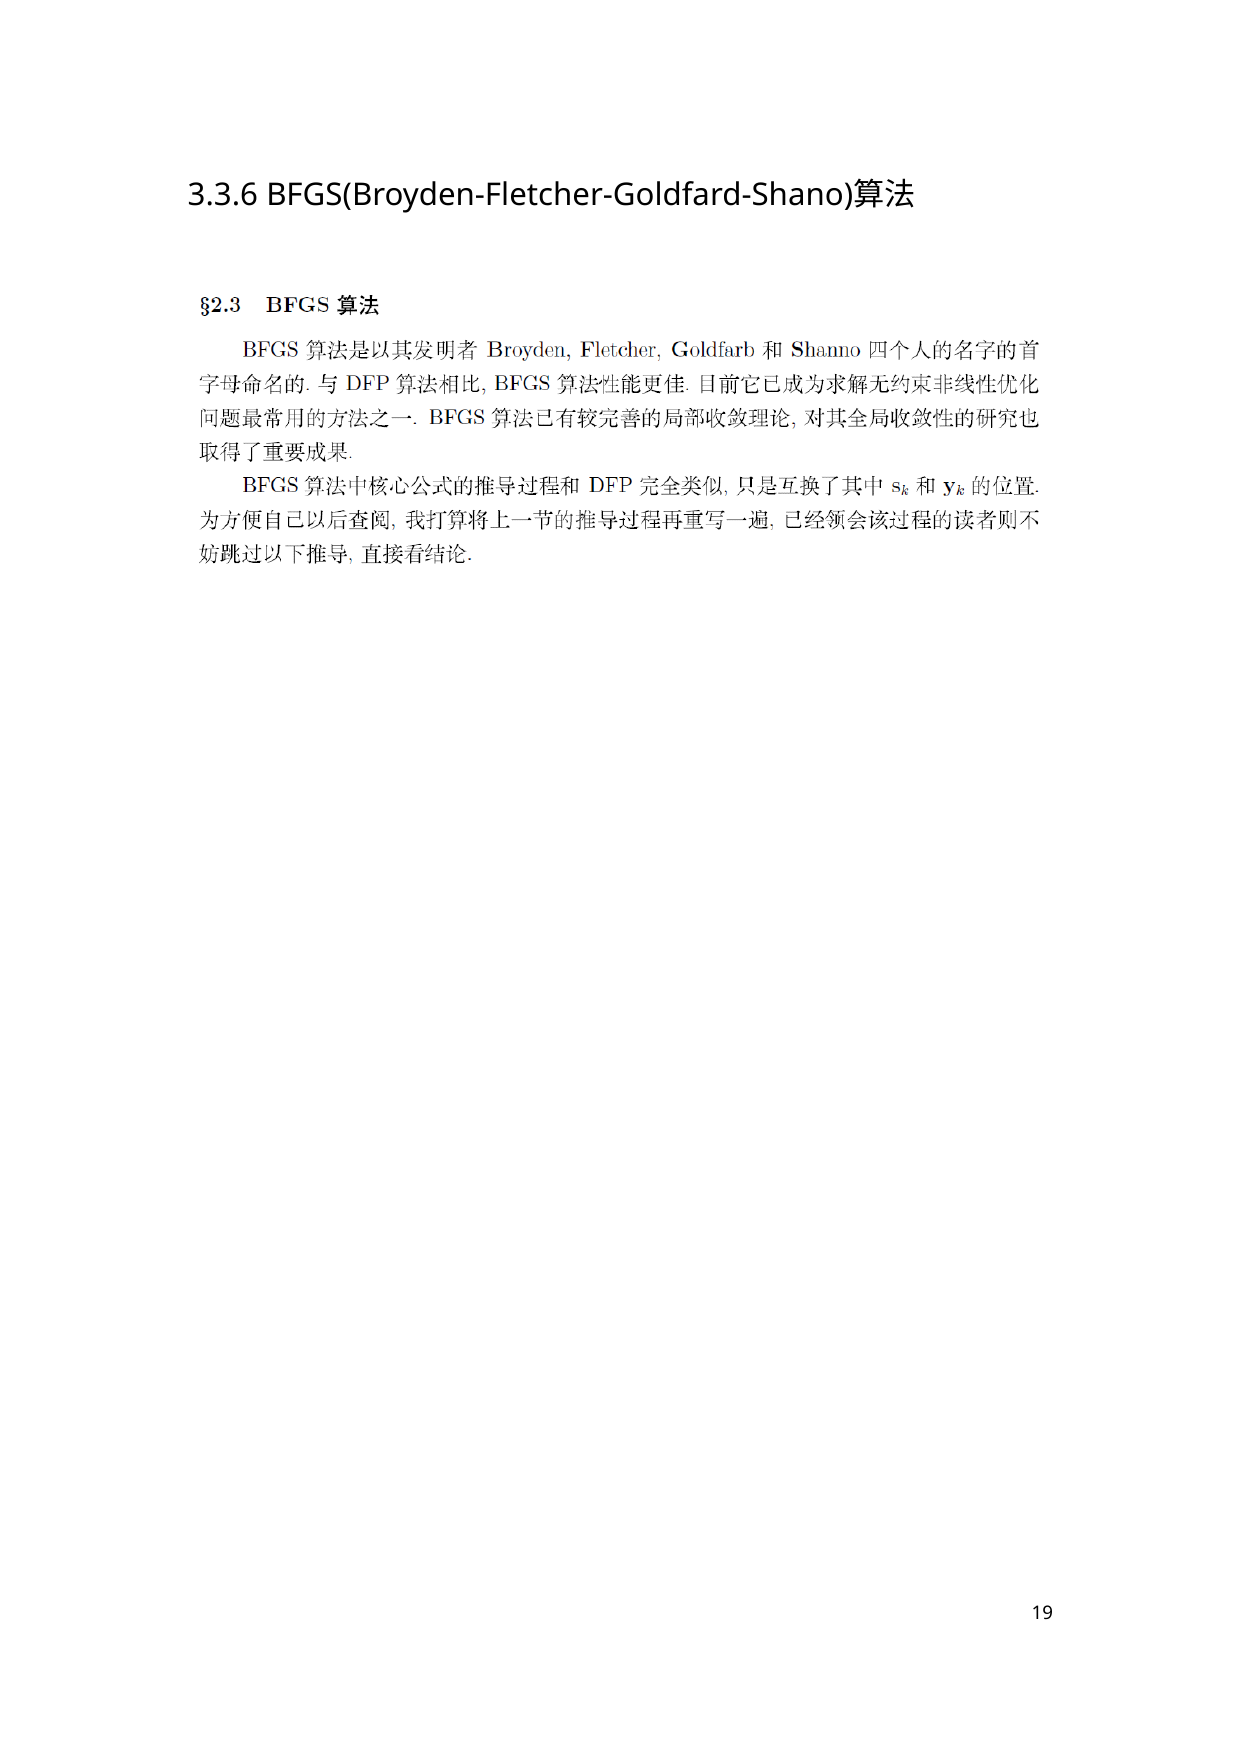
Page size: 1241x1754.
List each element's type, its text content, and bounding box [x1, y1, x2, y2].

subtitle 3.3.6 BFGS(Broyden-Fletcher-Goldfard-Shano)算法 [187, 160, 1053, 225]
picture [187, 285, 1053, 573]
